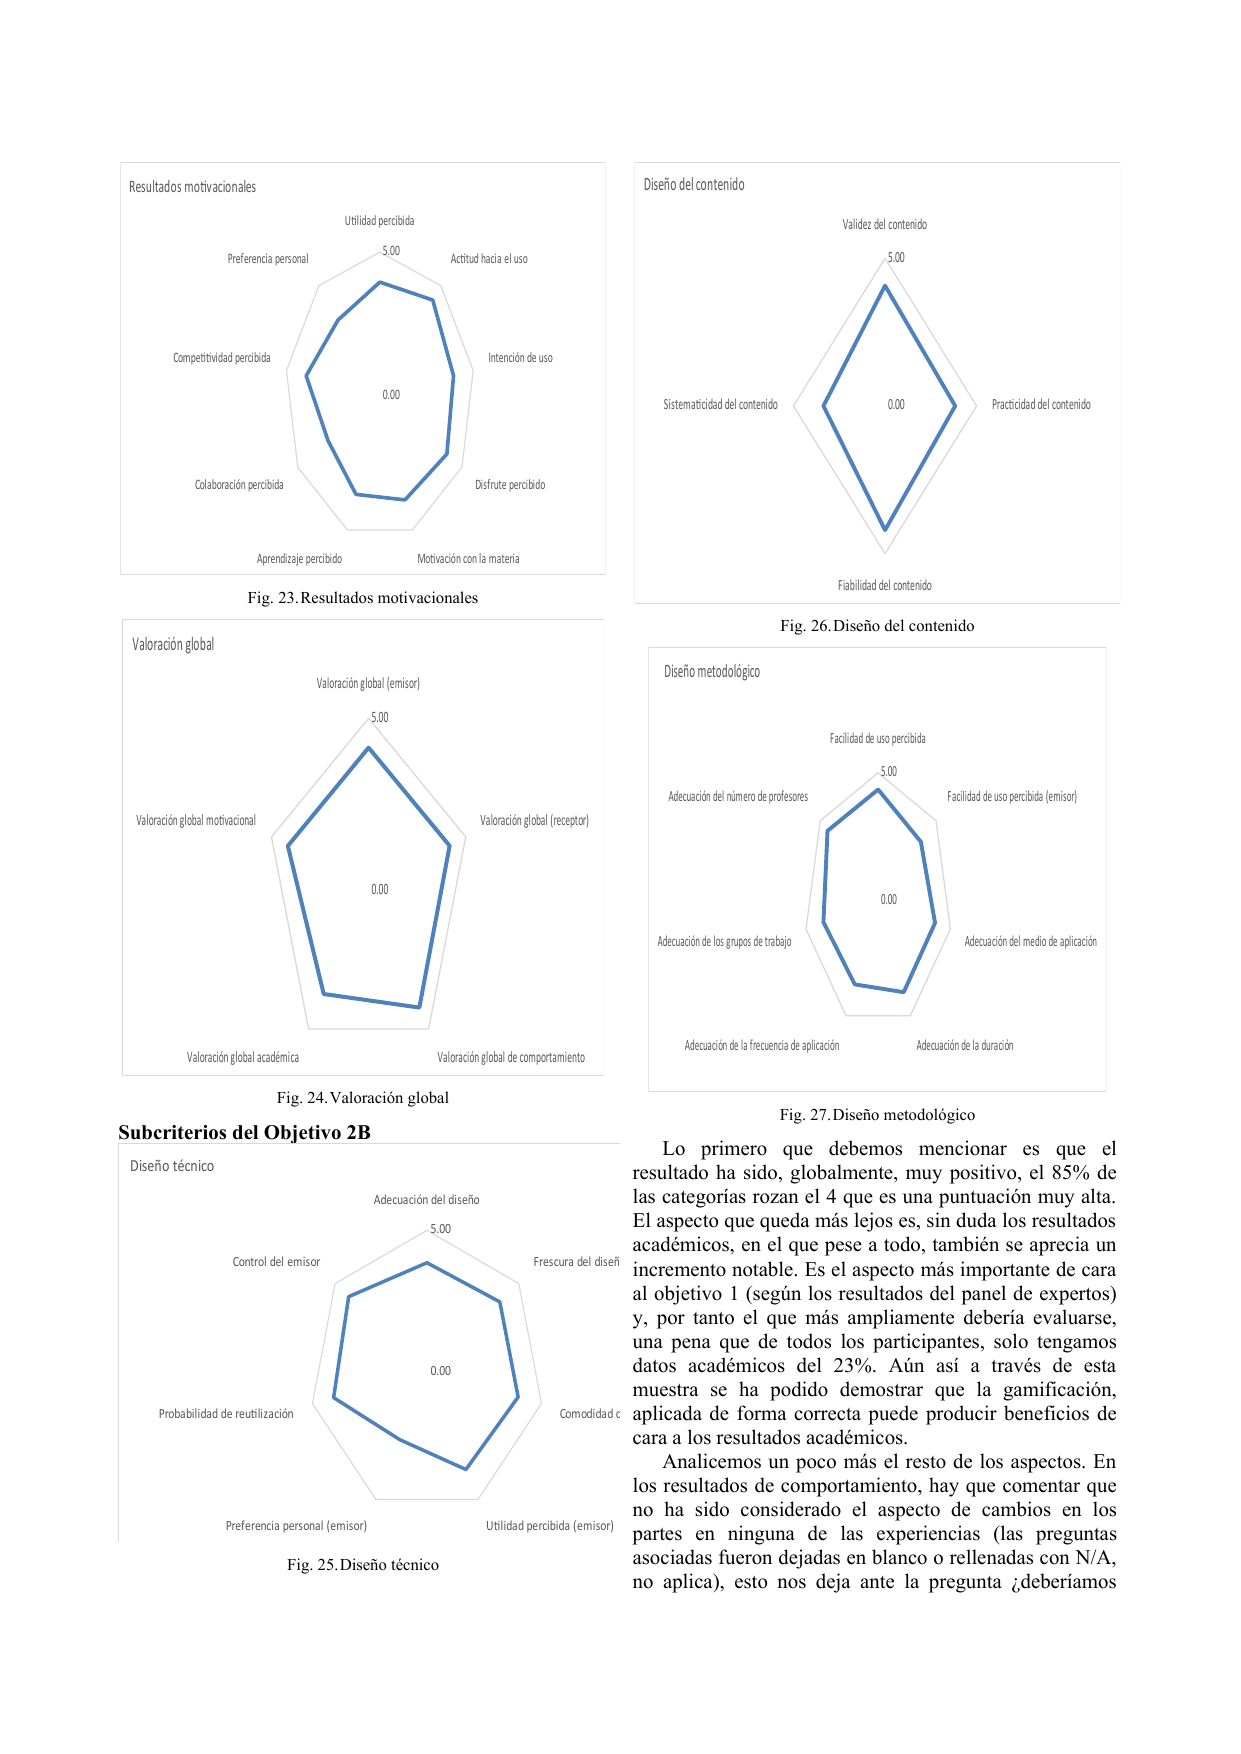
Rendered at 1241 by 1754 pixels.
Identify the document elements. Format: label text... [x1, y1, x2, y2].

text Diseño metodológico [632, 1104, 1122, 1124]
text Diseño del contenido [632, 616, 1122, 635]
text Lo primero que debemos mencionar es que el resultado ha sido, globalmente, muy positivo, el 85% de las categorías rozan el 4 que es una puntuación muy alta. El aspecto que queda más lejos es, sin duda los resultados académicos, en el que pese a todo, también se aprecia un incremento notable. Es el aspecto más importante de cara al objetivo 1 (según los resultados del panel de expertos) y, por tanto el que más ampliamente debería evaluarse, una pena que de todos los participantes, solo tengamos datos académicos del 23%. Aún así a través de esta muestra se ha podido demostrar que la gamificación, aplicada de forma correcta puede producir beneficios de cara a los resultados académicos. [632, 1136, 1117, 1449]
text Subcriterios del Objetivo 2B [118, 1119, 603, 1143]
text Valoración global [118, 1088, 608, 1107]
text Diseño técnico [118, 1554, 608, 1574]
text Resultados motivacionales [118, 587, 608, 607]
